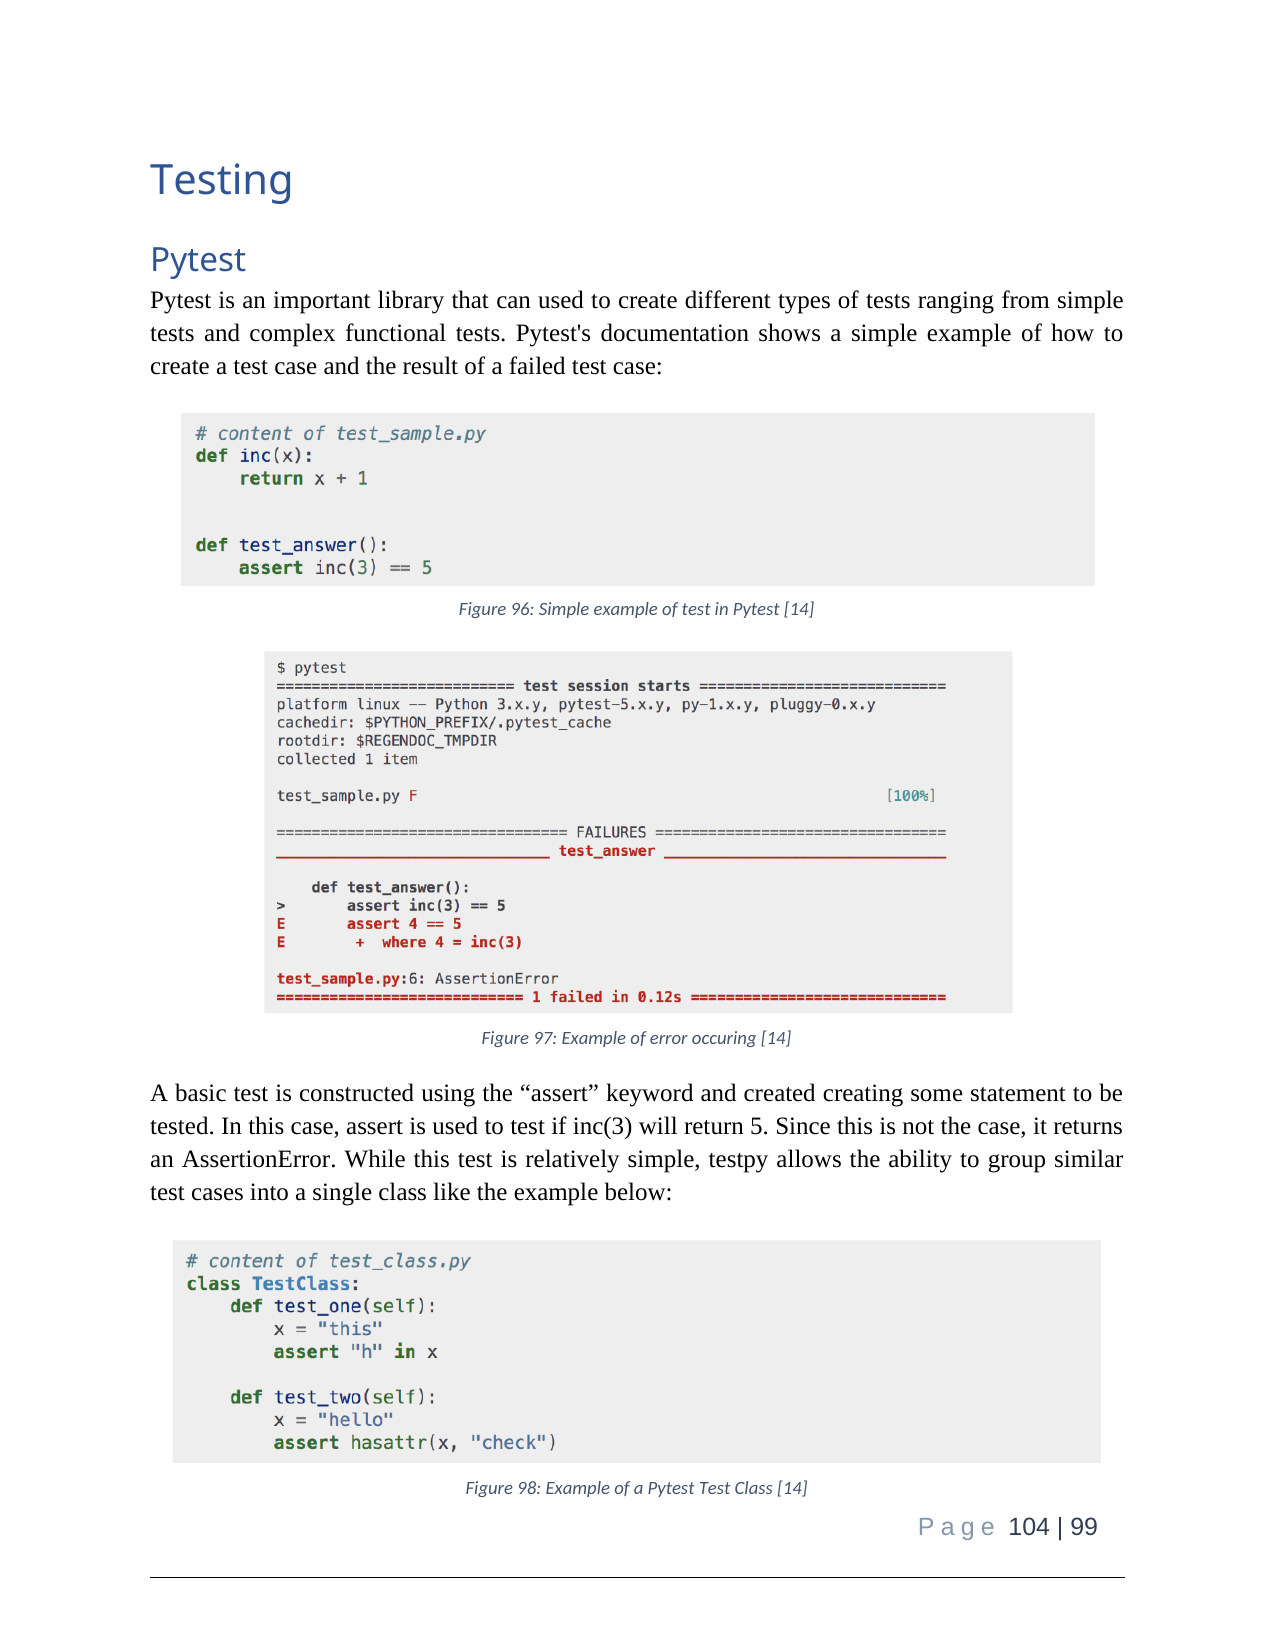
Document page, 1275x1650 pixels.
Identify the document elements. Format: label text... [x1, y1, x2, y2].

subtitle Pytest [150, 236, 1125, 282]
picture [177, 413, 1098, 586]
text A basic test is constructed using the “assert” keyword and created creating some statement to be tested. In this case, assert is used to test if inc(3) will return 5. Since this is not the case, it returns an AssertionError. While this test is relatively simple, testpy allows the ability to group similar test cases into a single class like the example below: [150, 1078, 1125, 1206]
text Figure 97: Example of error occuring [14] [150, 1026, 1125, 1049]
text Pytest is an important library that can used to create different types of tests ranging from simple tests and complex functional tests. Pytest's documentation shows a simple example of how to create a test case and the result of a failed test case: [150, 285, 1125, 380]
picture [172, 1239, 1103, 1465]
text Testing [150, 150, 1125, 207]
text Figure 98: Example of a Pytest Test Class [14] [150, 1476, 1125, 1499]
text Figure 96: Simple example of test in Pytest [14] [150, 597, 1125, 620]
picture [262, 649, 1013, 1014]
